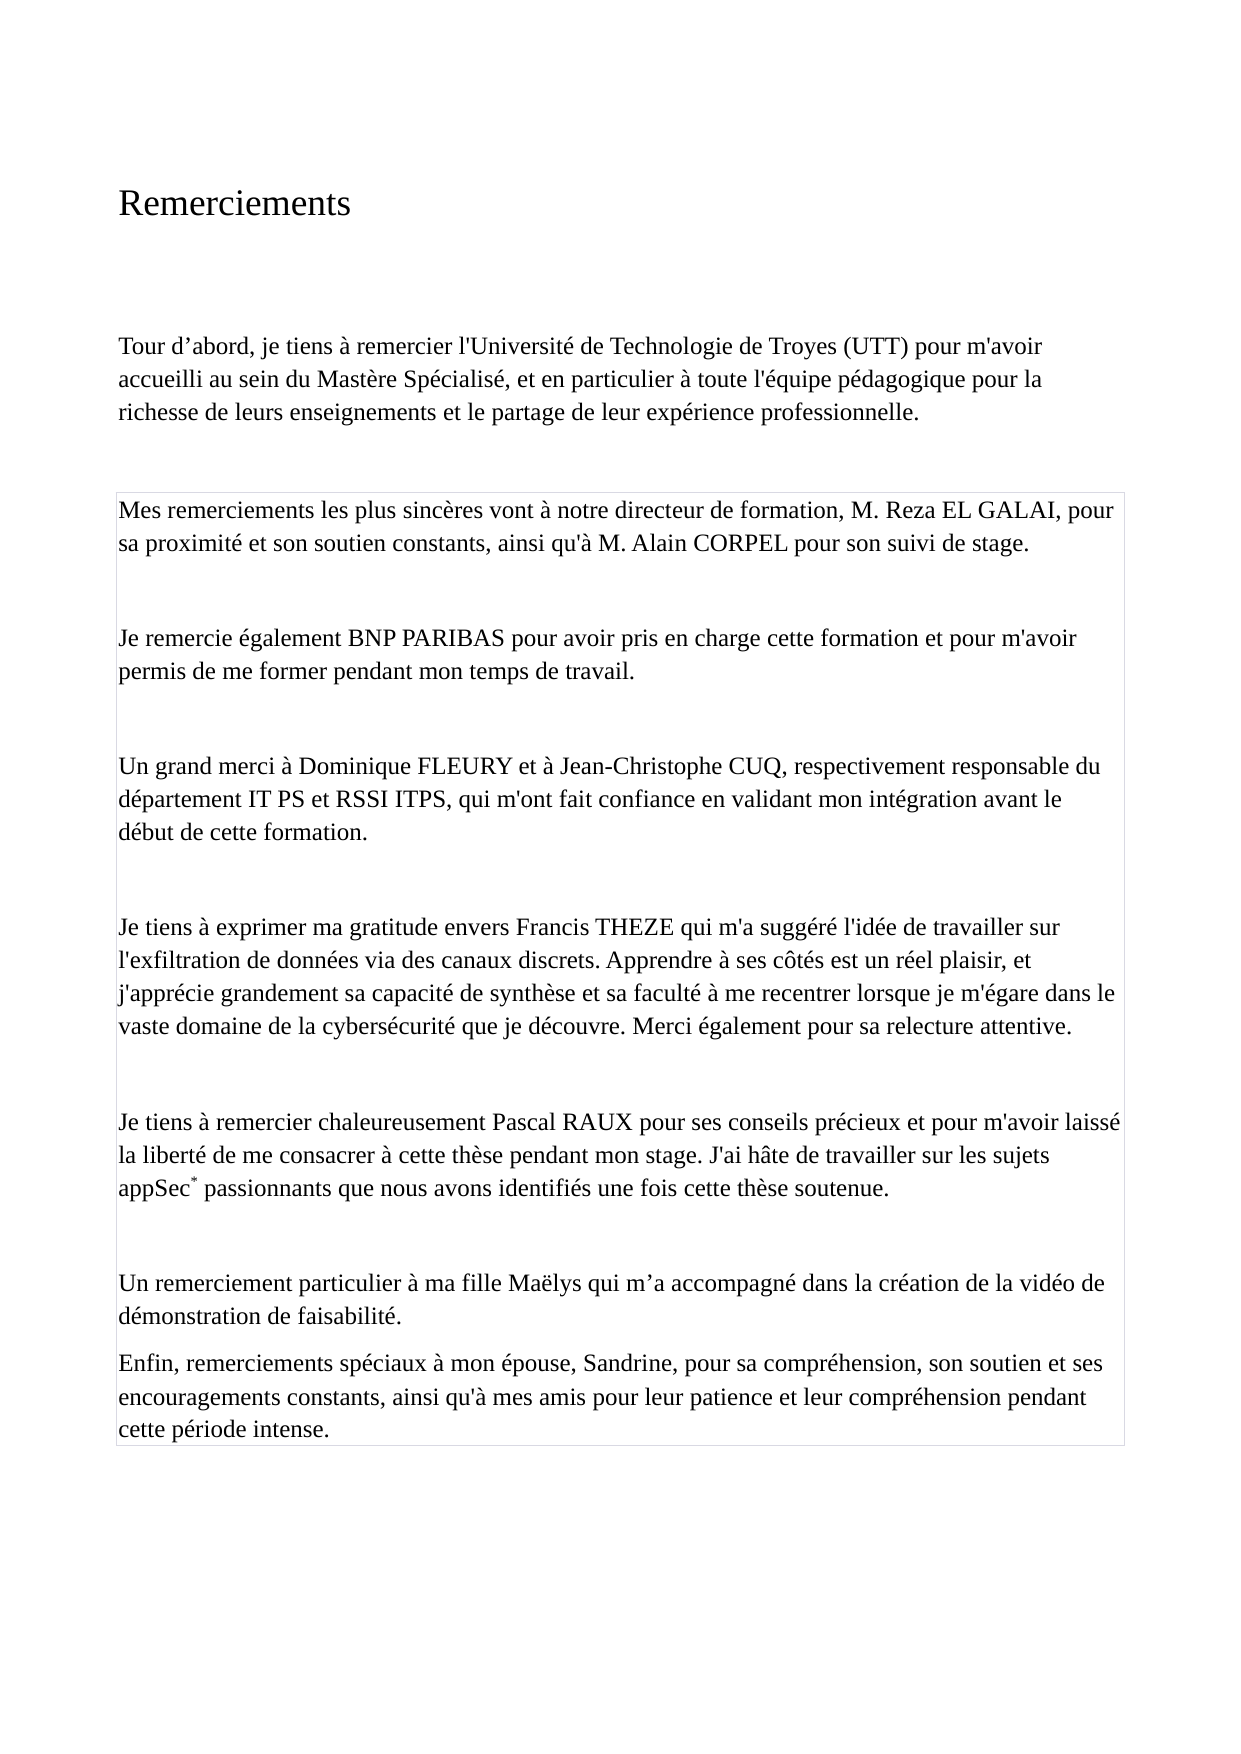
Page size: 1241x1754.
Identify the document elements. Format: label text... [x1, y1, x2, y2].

text Enfin, remerciements spéciaux à mon épouse, Sandrine, pour sa compréhension, son soutien et ses encouragements constants, ainsi qu'à mes amis pour leur patience et leur compréhension pendant cette période intense. [117, 1346, 1124, 1445]
text Je tiens à exprimer ma gratitude envers Francis THEZE qui m'a suggéré l'idée de travailler sur l'exfiltration de données via des canaux discrets. Apprendre à ses côtés est un réel plaisir, et j'apprécie grandement sa capacité de synthèse et sa faculté à me recentrer lorsque je m'égare dans le vaste domaine de la cybersécurité que je découvre. Merci également pour sa relecture attentive. [117, 910, 1124, 1040]
text Mes remerciements les plus sincères vont à notre directeur de formation, M. Reza EL GALAI, pour sa proximité et son soutien constants, ainsi qu'à M. Alain CORPEL pour son suivi de stage. [117, 493, 1124, 556]
text Un remerciement particulier à ma fille Maëlys qui m’a accompagné dans la création de la vidéo de démonstration de faisabilité. [117, 1265, 1124, 1330]
text Un grand merci à Dominique FLEURY et à Jean-Christophe CUQ, respectivement responsable du département IT PS et RSSI ITPS, qui m'ont fait confiance en validant mon intégration avant le début de cette formation. [117, 748, 1124, 846]
text Je remercie également BNP PARIBAS pour avoir pris en charge cette formation et pour m'avoir permis de me former pendant mon temps de travail. [117, 620, 1124, 685]
text Tour d’abord, je tiens à remercier l'Université de Technologie de Troyes (UTT) pour m'avoir accueilli au sein du Mastère Spécialisé, et en particulier à toute l'équipe pédagogique pour la richesse de leurs enseignements et le partage de leur expérience professionnelle. [118, 331, 1122, 426]
subtitle Remerciements [118, 180, 1122, 223]
text Je tiens à remercier chaleureusement Pascal RAUX pour ses conseils précieux et pour m'avoir laissé la liberté de me consacrer à cette thèse pendant mon stage. J'ai hâte de travailler sur les sujets appSec* passionnants que nous avons identifiés une fois cette thèse soutenue. [117, 1104, 1124, 1201]
